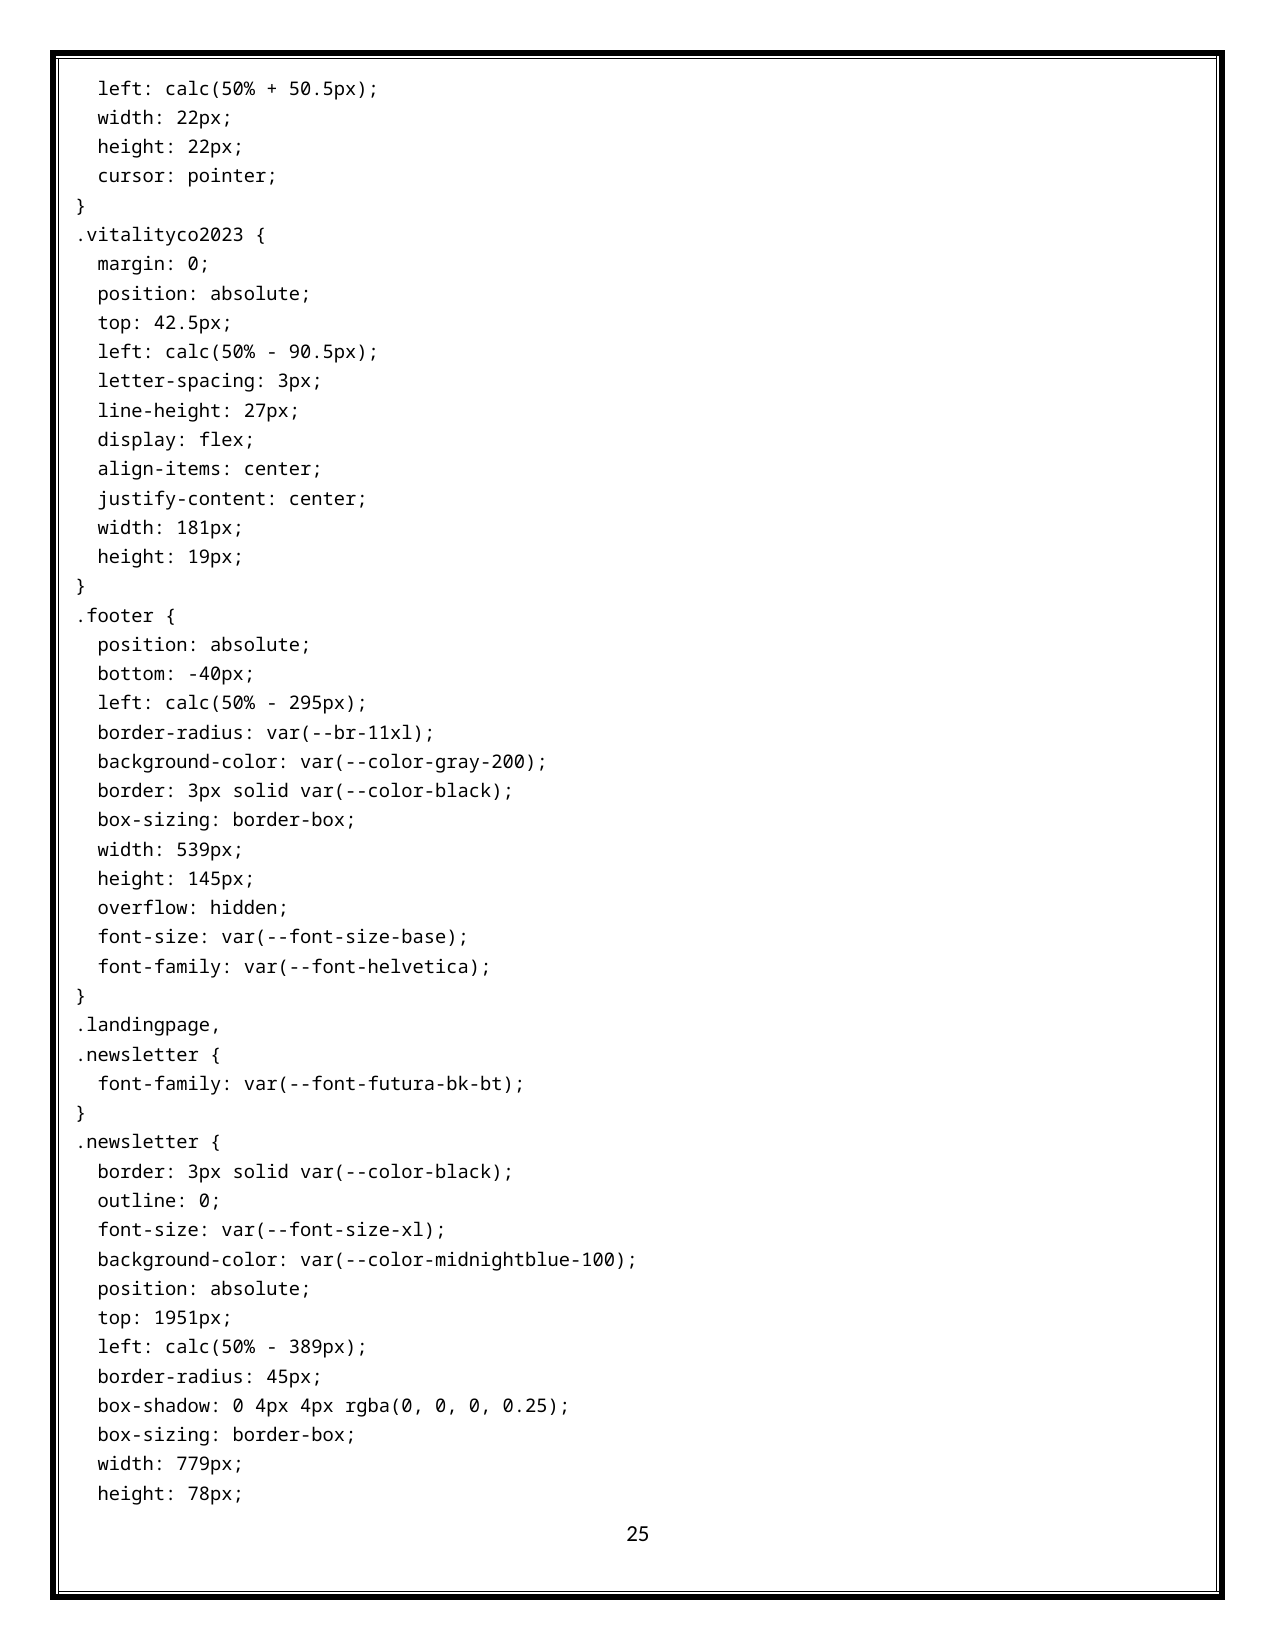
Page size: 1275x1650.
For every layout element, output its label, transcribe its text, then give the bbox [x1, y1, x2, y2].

text .landingpage, [75, 1012, 1200, 1037]
text box-sizing: border-box; [75, 807, 1200, 832]
text overflow: hidden; [75, 894, 1200, 920]
text } [75, 1099, 1200, 1125]
text height: 78px; [75, 1480, 1200, 1506]
text background-color: var(--color-midnightblue-100); [75, 1246, 1200, 1271]
text left: calc(50% - 90.5px); [75, 338, 1200, 364]
text border-radius: var(--br-11xl); [75, 719, 1200, 744]
text height: 22px; [75, 133, 1200, 159]
text width: 22px; [75, 104, 1200, 130]
text height: 19px; [75, 543, 1200, 569]
text left: calc(50% - 389px); [75, 1334, 1200, 1359]
text cursor: pointer; [75, 163, 1200, 188]
text width: 779px; [75, 1451, 1200, 1476]
text font-family: var(--font-futura-bk-bt); [75, 1070, 1200, 1096]
text .vitalityco2023 { [75, 221, 1200, 247]
text left: calc(50% - 295px); [75, 690, 1200, 715]
text background-color: var(--color-gray-200); [75, 748, 1200, 774]
text left: calc(50% + 50.5px); [75, 75, 1200, 101]
text box-sizing: border-box; [75, 1421, 1200, 1447]
text position: absolute; [75, 631, 1200, 657]
text position: absolute; [75, 1275, 1200, 1301]
text border-radius: 45px; [75, 1363, 1200, 1388]
text border: 3px solid var(--color-black); [75, 1158, 1200, 1183]
text top: 1951px; [75, 1304, 1200, 1330]
text font-size: var(--font-size-base); [75, 924, 1200, 949]
text } [75, 982, 1200, 1008]
text font-family: var(--font-helvetica); [75, 953, 1200, 979]
text margin: 0; [75, 251, 1200, 276]
text width: 539px; [75, 836, 1200, 862]
text position: absolute; [75, 280, 1200, 305]
text height: 145px; [75, 865, 1200, 891]
text border: 3px solid var(--color-black); [75, 777, 1200, 803]
text justify-content: center; [75, 485, 1200, 510]
text outline: 0; [75, 1187, 1200, 1213]
text top: 42.5px; [75, 309, 1200, 335]
text line-height: 27px; [75, 397, 1200, 422]
text .footer { [75, 602, 1200, 627]
text width: 181px; [75, 514, 1200, 539]
text } [75, 192, 1200, 218]
text align-items: center; [75, 456, 1200, 481]
text box-shadow: 0 4px 4px rgba(0, 0, 0, 0.25); [75, 1392, 1200, 1418]
text .newsletter { [75, 1041, 1200, 1066]
text bottom: -40px; [75, 660, 1200, 686]
text letter-spacing: 3px; [75, 368, 1200, 393]
text display: flex; [75, 426, 1200, 452]
text } [75, 573, 1200, 598]
text .newsletter { [75, 1129, 1200, 1154]
text font-size: var(--font-size-xl); [75, 1217, 1200, 1242]
